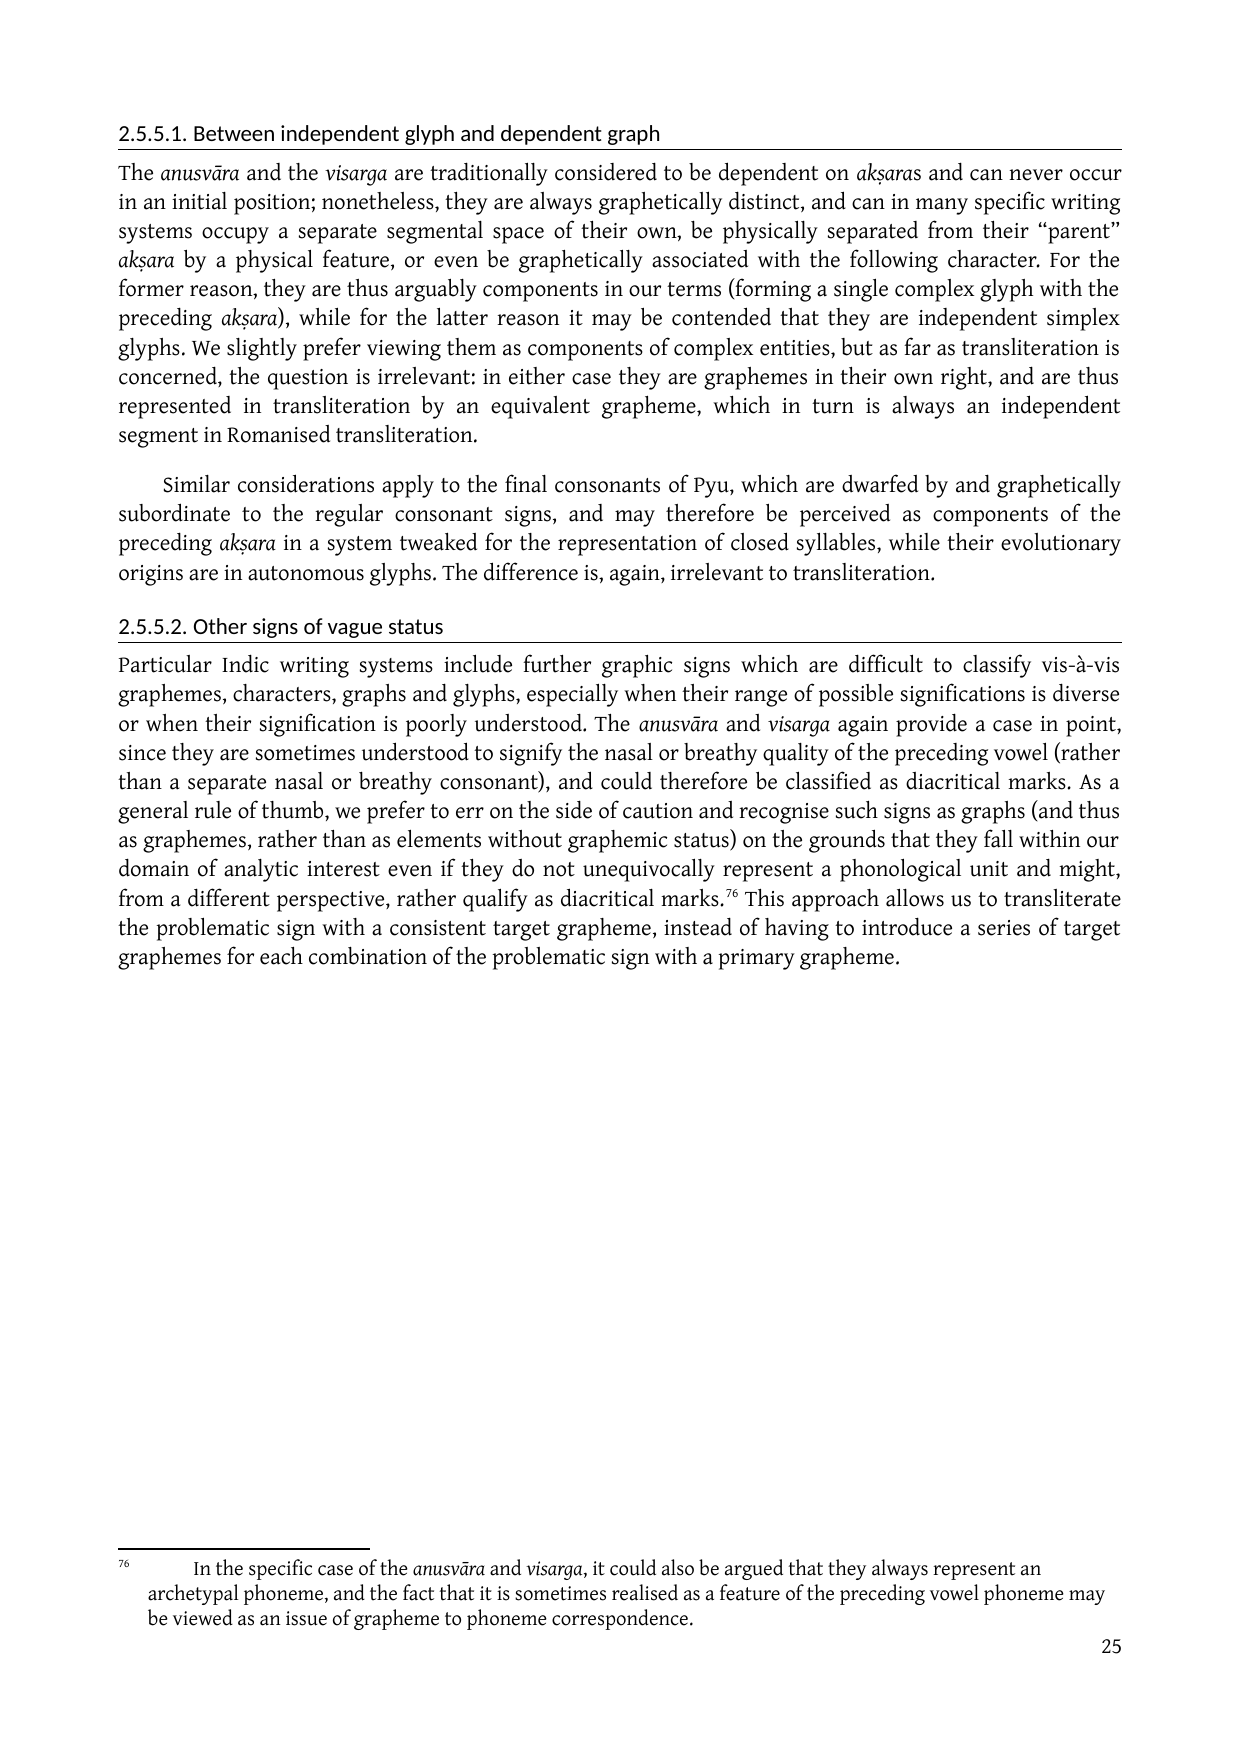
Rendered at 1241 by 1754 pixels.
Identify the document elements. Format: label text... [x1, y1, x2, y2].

text The anusvāra and the visarga are traditionally considered to be dependent on akṣaras and can never occur in an initial position; nonetheless, they are always graphetically distinct, and can in many specific writing systems occupy a separate segmental space of their own, be physically separated from their “parent” akṣara by a physical feature, or even be graphetically associated with the following character. For the former reason, they are thus arguably components in our terms (forming a single complex glyph with the preceding akṣara), while for the latter reason it may be contended that they are independent simplex glyphs. We slightly prefer viewing them as components of complex entities, but as far as transliteration is concerned, the question is irrelevant: in either case they are graphemes in their own right, and are thus represented in transliteration by an equivalent grapheme, which in turn is always an independent segment in Romanised transliteration. [118, 157, 1122, 448]
subtitle Between independent glyph and dependent graph [118, 118, 1122, 149]
text Particular Indic writing systems include further graphic signs which are difficult to classify vis-à-vis graphemes, characters, graphs and glyphs, especially when their range of possible significations is diverse or when their signification is poorly understood. The anusvāra and visarga again provide a case in point, since they are sometimes understood to signify the nasal or breathy quality of the preceding vowel (rather than a separate nasal or breathy consonant), and could therefore be classified as diacritical marks. As a general rule of thumb, we prefer to err on the side of caution and recognise such signs as graphs (and thus as graphemes, rather than as elements without graphemic status) on the grounds that they fall within our domain of analytic interest even if they do not unequivocally represent a phonological unit and might, from a different perspective, rather qualify as diacritical marks. This approach allows us to transliterate the problematic sign with a consistent target grapheme, instead of having to introduce a series of target graphemes for each combination of the problematic sign with a primary grapheme. [118, 649, 1122, 970]
subtitle Other signs of vague status [118, 611, 1122, 642]
text Similar considerations apply to the final consonants of Pyu, which are dwarfed by and graphetically subordinate to the regular consonant signs, and may therefore be perceived as components of the preceding akṣara in a system tweaked for the representation of closed syllables, while their evolutionary origins are in autonomous glyphs. The difference is, again, irrelevant to transliteration. [118, 469, 1122, 586]
